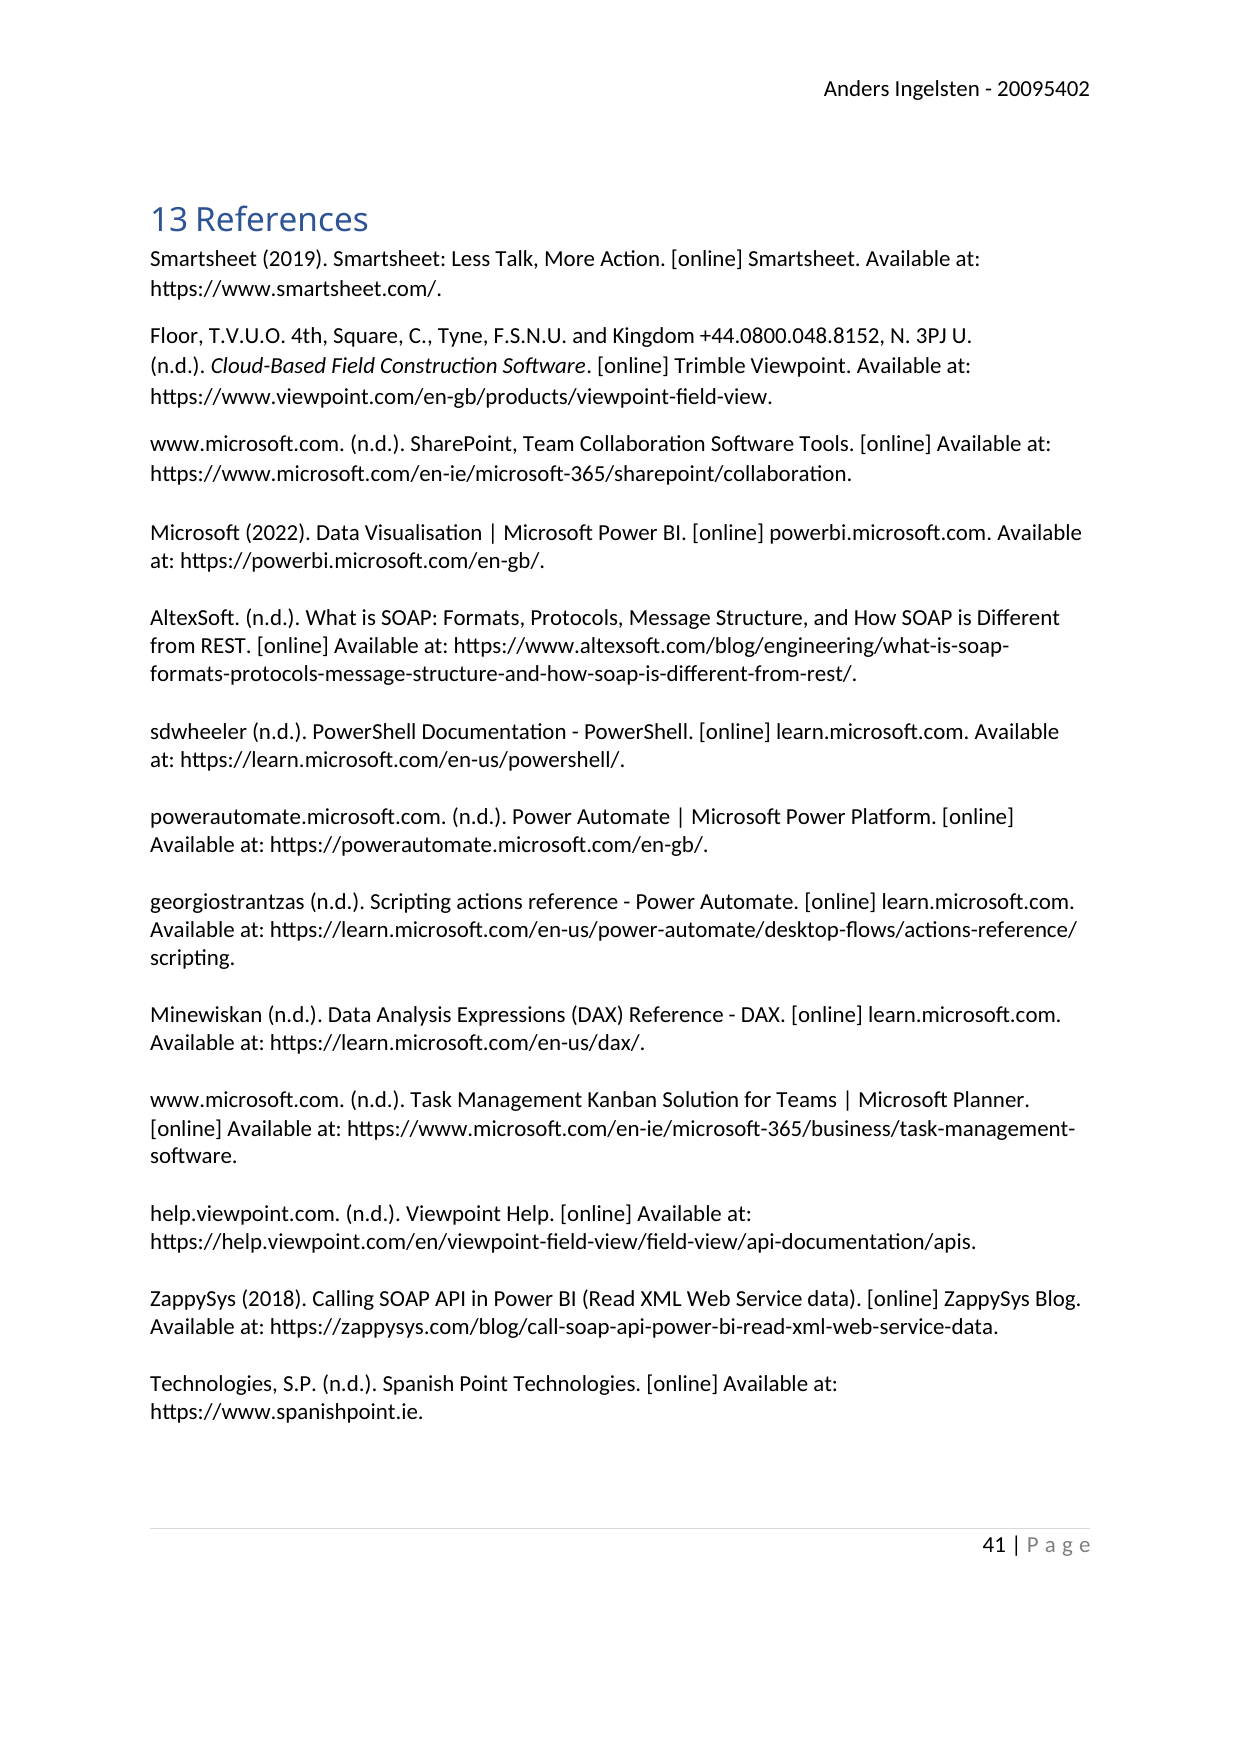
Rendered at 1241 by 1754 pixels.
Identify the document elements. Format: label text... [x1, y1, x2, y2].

text ‌www.microsoft.com. (n.d.). SharePoint, Team Collaboration Software Tools. [online] Available at: https://www.microsoft.com/en-ie/microsoft-365/sharepoint/collaboration. [150, 429, 1090, 487]
text powerautomate.microsoft.com. (n.d.). Power Automate | Microsoft Power Platform. [online] Available at: https://powerautomate.microsoft.com/en-gb/. [150, 802, 1090, 858]
text ZappySys (2018). Calling SOAP API in Power BI (Read XML Web Service data). [online] ZappySys Blog. Available at: https://zappysys.com/blog/call-soap-api-power-bi-read-xml-web-service-data. [150, 1284, 1090, 1340]
text sdwheeler (n.d.). PowerShell Documentation - PowerShell. [online] learn.microsoft.com. Available at: https://learn.microsoft.com/en-us/powershell/. [150, 717, 1090, 773]
text help.viewpoint.com. (n.d.). Viewpoint Help. [online] Available at: https://help.viewpoint.com/en/viewpoint-field-view/field-view/api-documentation/apis. [150, 1199, 1090, 1255]
text georgiostrantzas (n.d.). Scripting actions reference - Power Automate. [online] learn.microsoft.com. Available at: https://learn.microsoft.com/en-us/power-automate/desktop-flows/actions-reference/scripting. [150, 887, 1090, 971]
text Technologies, S.P. (n.d.). Spanish Point Technologies. [online] Available at: https://www.spanishpoint.ie. [150, 1369, 1090, 1425]
text AltexSoft. (n.d.). What is SOAP: Formats, Protocols, Message Structure, and How SOAP is Different from REST. [online] Available at: https://www.altexsoft.com/blog/engineering/what-is-soap-formats-protocols-message-structure-and-how-soap-is-different-from-rest/. [150, 603, 1090, 688]
text www.microsoft.com. (n.d.). Task Management Kanban Solution for Teams | Microsoft Planner. [online] Available at: https://www.microsoft.com/en-ie/microsoft-365/business/task-management-software. [150, 1086, 1090, 1170]
text Minewiskan (n.d.). Data Analysis Expressions (DAX) Reference - DAX. [online] learn.microsoft.com. Available at: https://learn.microsoft.com/en-us/dax/. [150, 1000, 1090, 1056]
text Smartsheet (2019). Smartsheet: Less Talk, More Action. [online] Smartsheet. Available at: https://www.smartsheet.com/. [150, 244, 1090, 303]
text Floor, T.V.U.O. 4th, Square, C., Tyne, F.S.N.U. and Kingdom +44.0800.048.8152, N. 3PJ U. (n.d.). Cloud-Based Field Construction Software. [online] Trimble Viewpoint. Available at: https://www.viewpoint.com/en-gb/products/viewpoint-field-view. [150, 321, 1090, 410]
text Microsoft (2022). Data Visualisation | Microsoft Power BI. [online] powerbi.microsoft.com. Available at: https://powerbi.microsoft.com/en-gb/. [150, 518, 1090, 574]
subtitle References [150, 195, 1090, 241]
